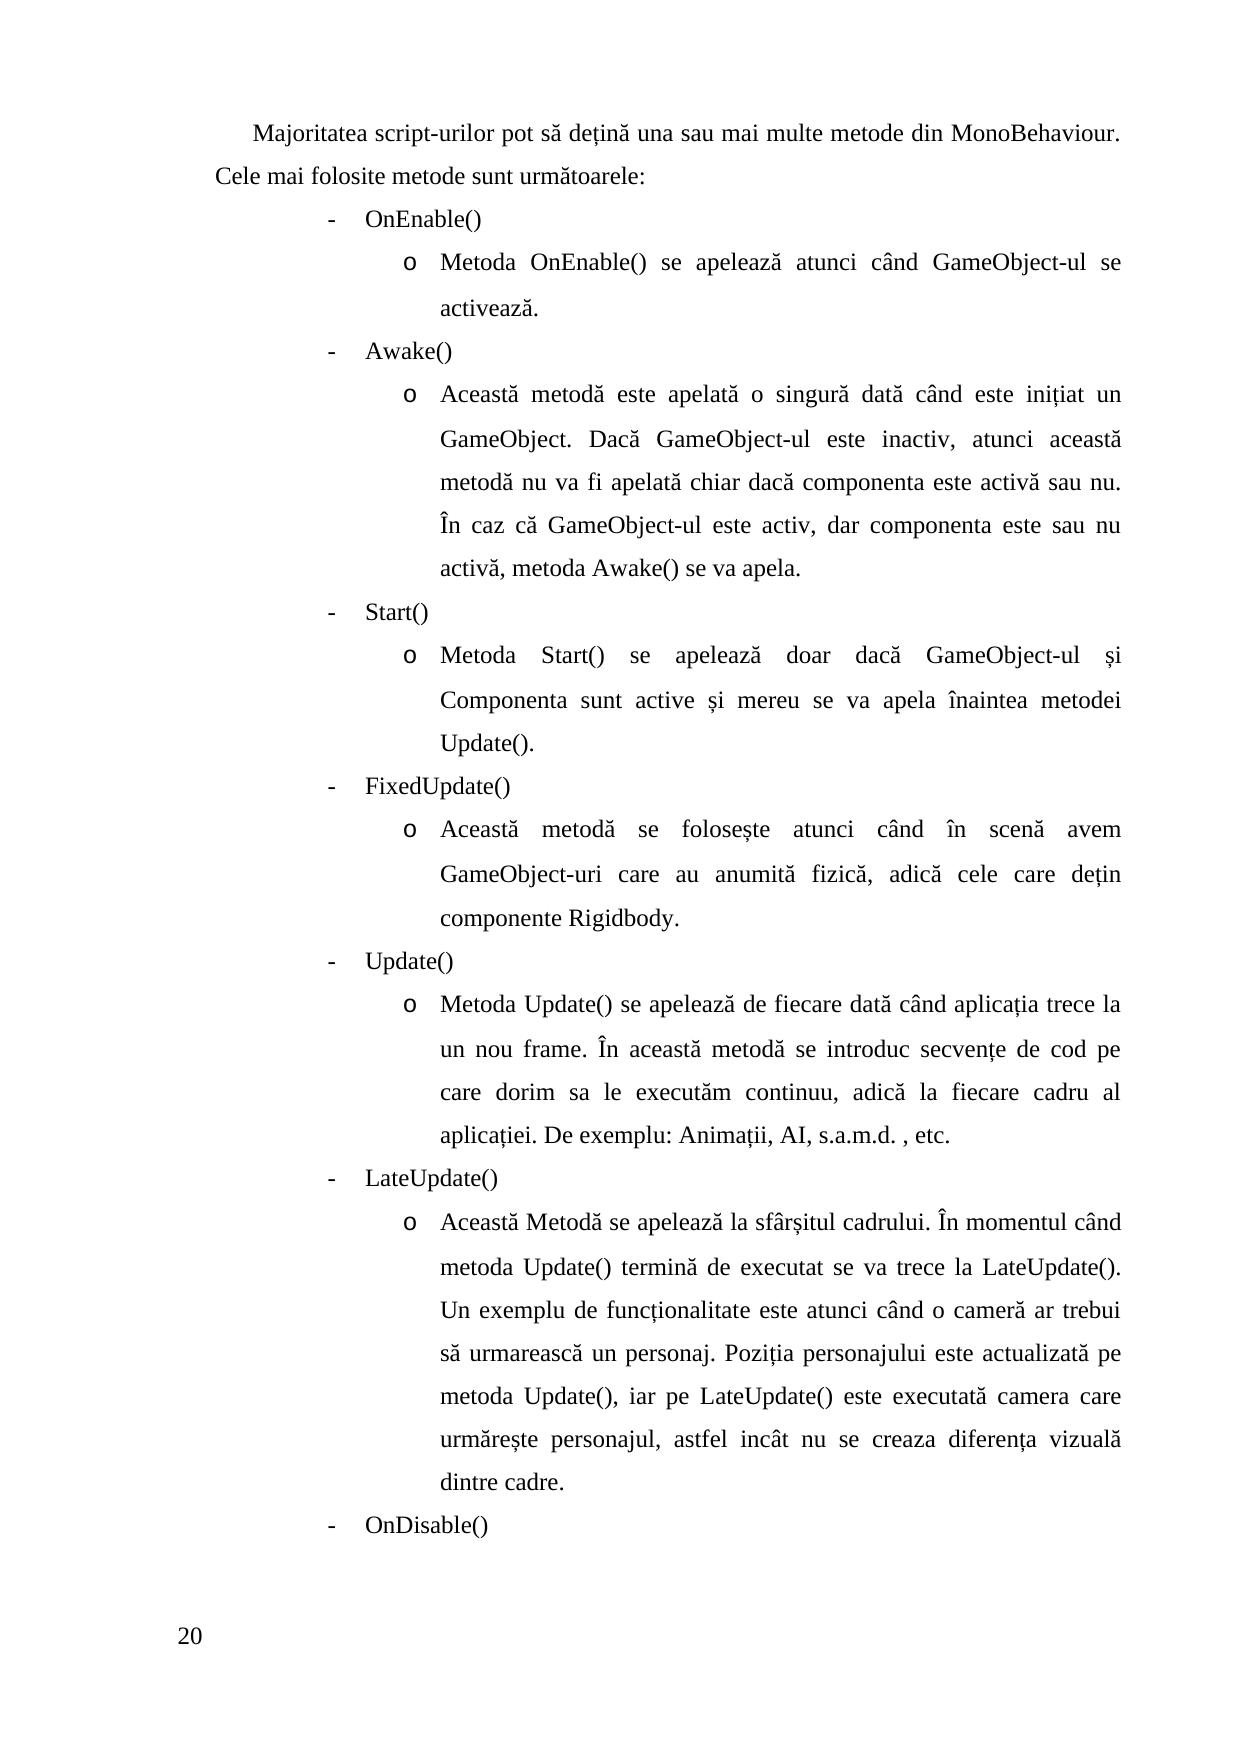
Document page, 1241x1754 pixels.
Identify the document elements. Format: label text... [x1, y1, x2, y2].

list OnDisable() [327, 1511, 1122, 1539]
list FixedUpdate() [327, 771, 1122, 800]
list Această metodă se folosește atunci când în scenă avem GameObject-uri care au anumită fizică, adică cele care dețin componente Rigidbody. [402, 814, 1122, 931]
list Start() [327, 597, 1122, 625]
list Metoda Start() se apelează doar dacă GameObject-ul și Componenta sunt active și mereu se va apela înaintea metodei Update(). [402, 640, 1122, 757]
list Metoda OnEnable() se apelează atunci când GameObject-ul se activează. [402, 247, 1122, 321]
list OnEnable() [327, 204, 1122, 233]
list Update() [327, 946, 1122, 974]
list LateUpdate() [327, 1163, 1122, 1192]
list Awake() [327, 336, 1122, 364]
list Metoda Update() se apelează de fiecare dată când aplicația trece la un nou frame. În această metodă se introduc secvențe de cod pe care dorim sa le executăm continuu, adică la fiecare cadru al aplicației. De exemplu: Animații, AI, s.a.m.d. , etc. [402, 989, 1122, 1149]
list Această metodă este apelată o singură dată când este inițiat un GameObject. Dacă GameObject-ul este inactiv, atunci această metodă nu va fi apelată chiar dacă componenta este activă sau nu. În caz că GameObject-ul este activ, dar componenta este sau nu activă, metoda Awake() se va apela. [402, 379, 1122, 582]
list Această Metodă se apelează la sfârșitul cadrului. În momentul când metoda Update() termină de executat se va trece la LateUpdate(). Un exemplu de funcționalitate este atunci când o cameră ar trebui să urmarească un personaj. Poziția personajului este actualizată pe metoda Update(), iar pe LateUpdate() este executată camera care urmărește personajul, astfel incât nu se creaza diferența vizuală dintre cadre. [402, 1207, 1122, 1496]
list Majoritatea script-urilor pot să dețină una sau mai multe metode din MonoBehaviour. Cele mai folosite metode sunt următoarele: [215, 118, 1122, 190]
